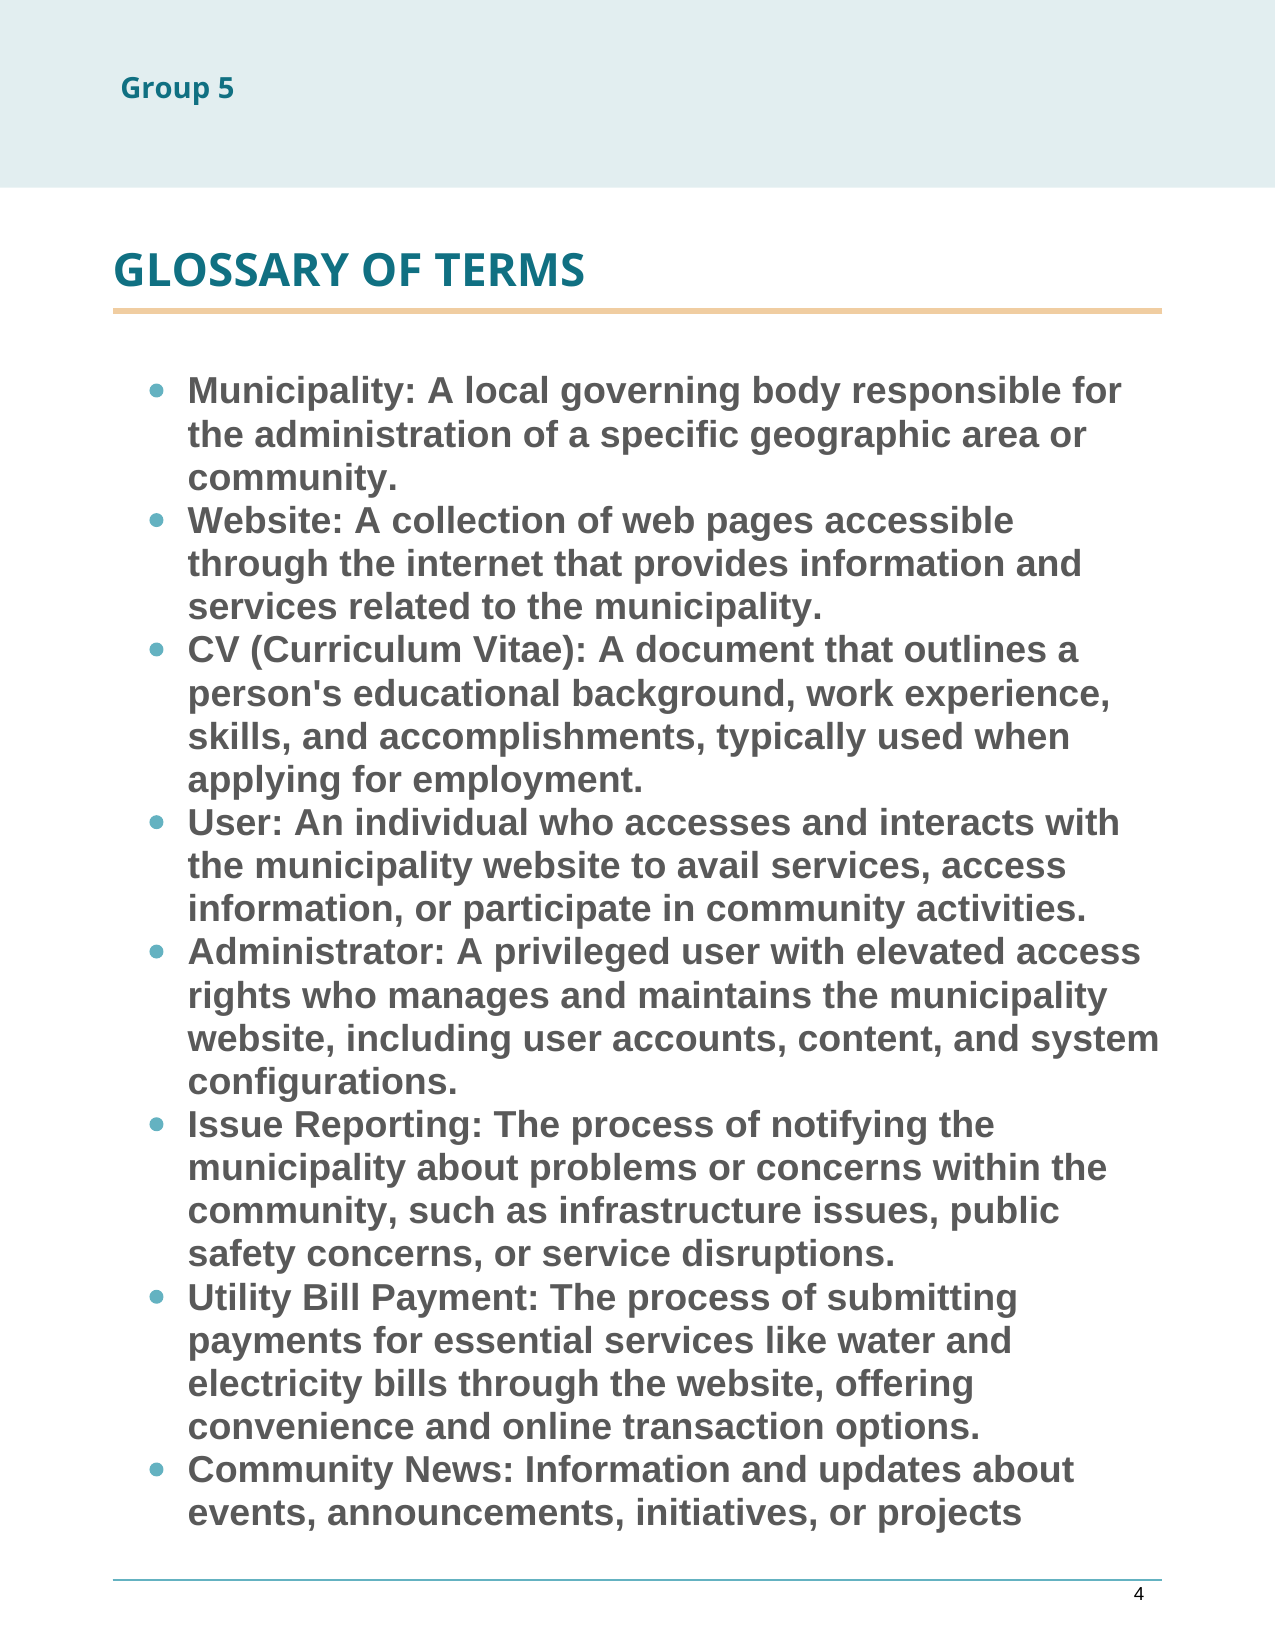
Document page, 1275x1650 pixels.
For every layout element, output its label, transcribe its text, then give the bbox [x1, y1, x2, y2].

list Website: A collection of web pages accessible through the internet that provides information and services related to the municipality. [150, 498, 1162, 627]
list CV (Curriculum Vitae): A document that outlines a person's educational background, work experience, skills, and accomplishments, typically used when applying for employment. [150, 627, 1162, 800]
list User: An individual who accesses and interacts with the municipality website to avail services, access information, or participate in community activities. [150, 800, 1162, 929]
list Administrator: A privileged user with elevated access rights who manages and maintains the municipality website, including user accounts, content, and system configurations. [150, 929, 1162, 1102]
list Municipality: A local governing body responsible for the administration of a specific geographic area or community. [150, 368, 1162, 498]
subtitle Glossary of terms [112, 237, 1162, 314]
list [150, 1447, 1162, 1534]
list Issue Reporting: The process of notifying the municipality about problems or concerns within the community, such as infrastructure issues, public safety concerns, or service disruptions. [150, 1102, 1162, 1275]
list Utility Bill Payment: The process of submitting payments for essential services like water and electricity bills through the website, offering convenience and online transaction options. [150, 1275, 1162, 1447]
